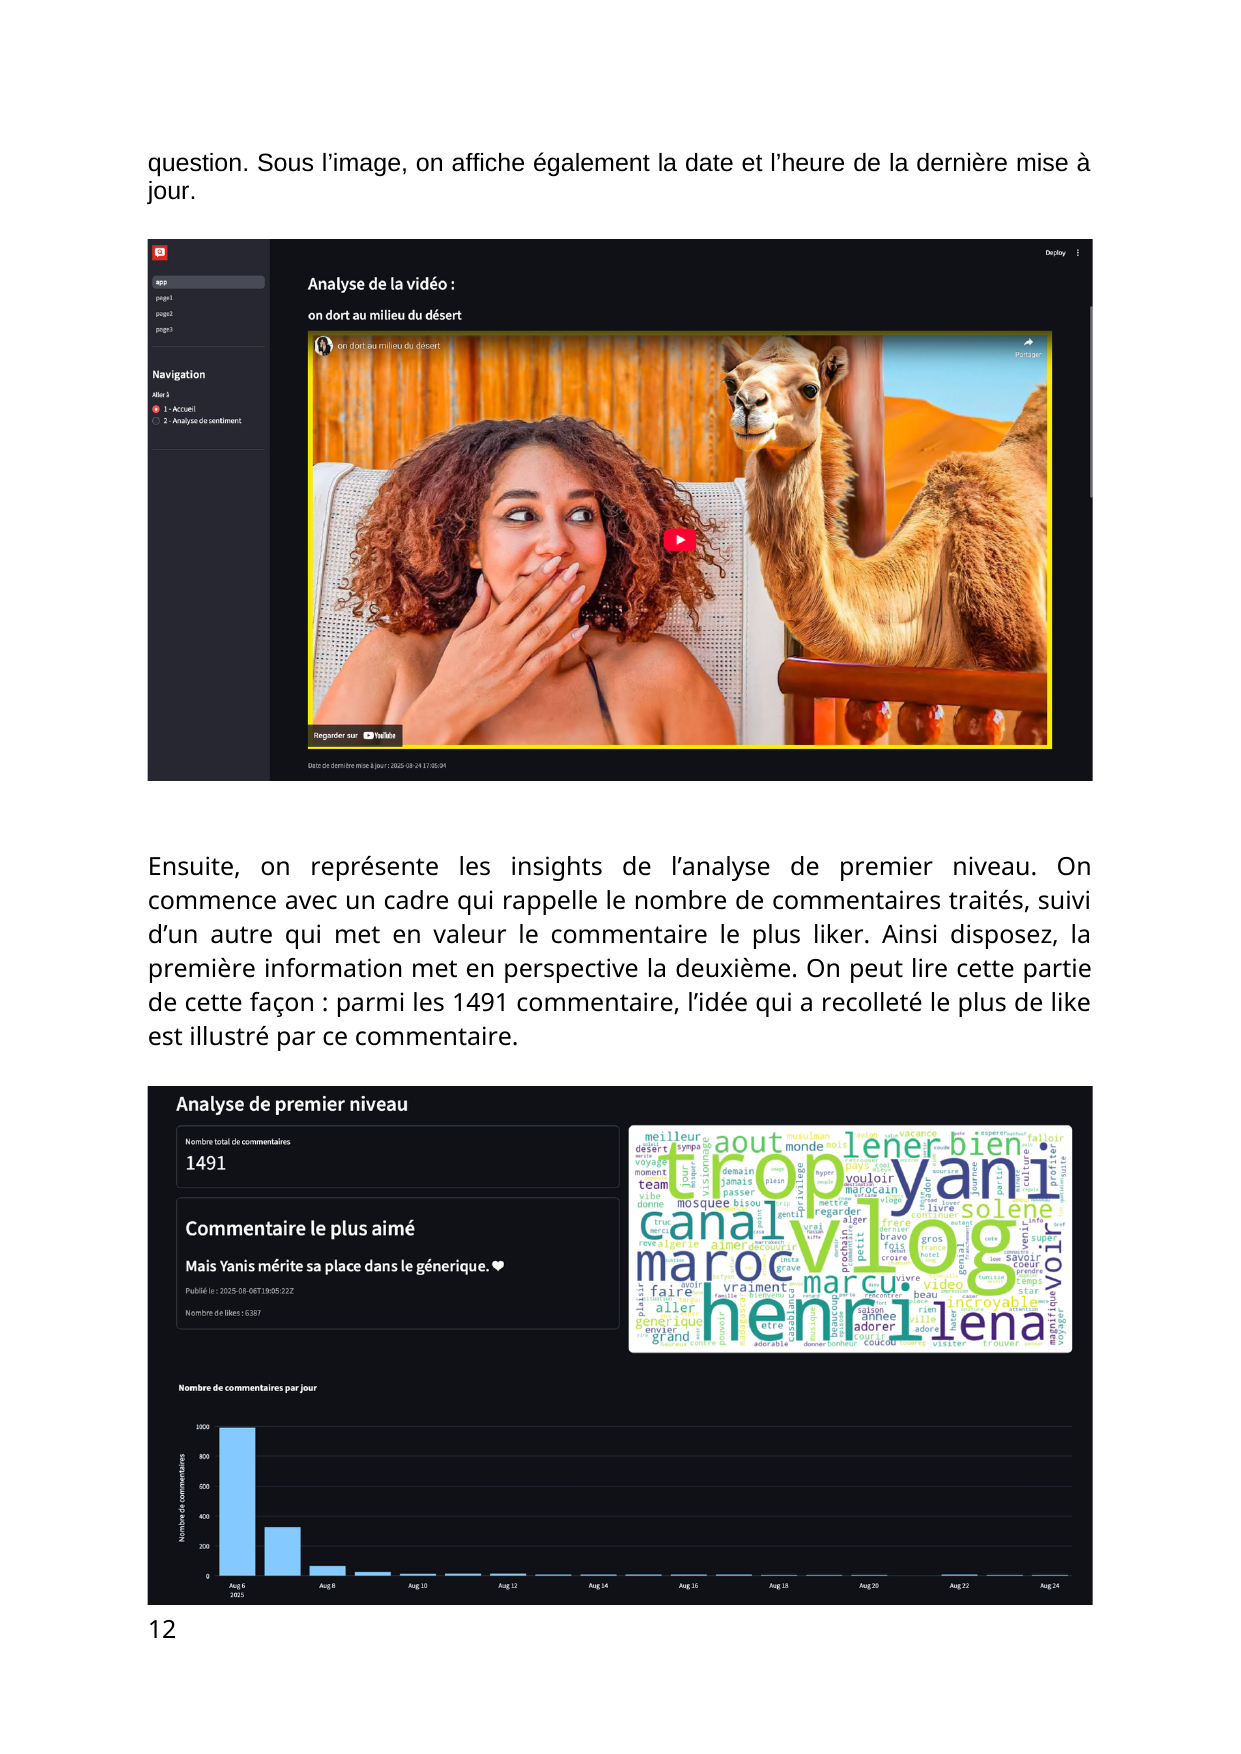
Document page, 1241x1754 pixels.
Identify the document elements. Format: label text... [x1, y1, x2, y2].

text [148, 148, 1093, 205]
picture [147, 1086, 1093, 1605]
picture [147, 239, 1093, 781]
text Ensuite, on représente les insights de l’analyse de premier niveau. On commence avec un cadre qui rappelle le nombre de commentaires traités, suivi d’un autre qui met en valeur le commentaire le plus liker. Ainsi disposez, la première information met en perspective la deuxième. On peut lire cette partie de cette façon : parmi les 1491 commentaire, l’idée qui a recolleté le plus de like est illustré par ce commentaire. [148, 848, 1093, 1053]
